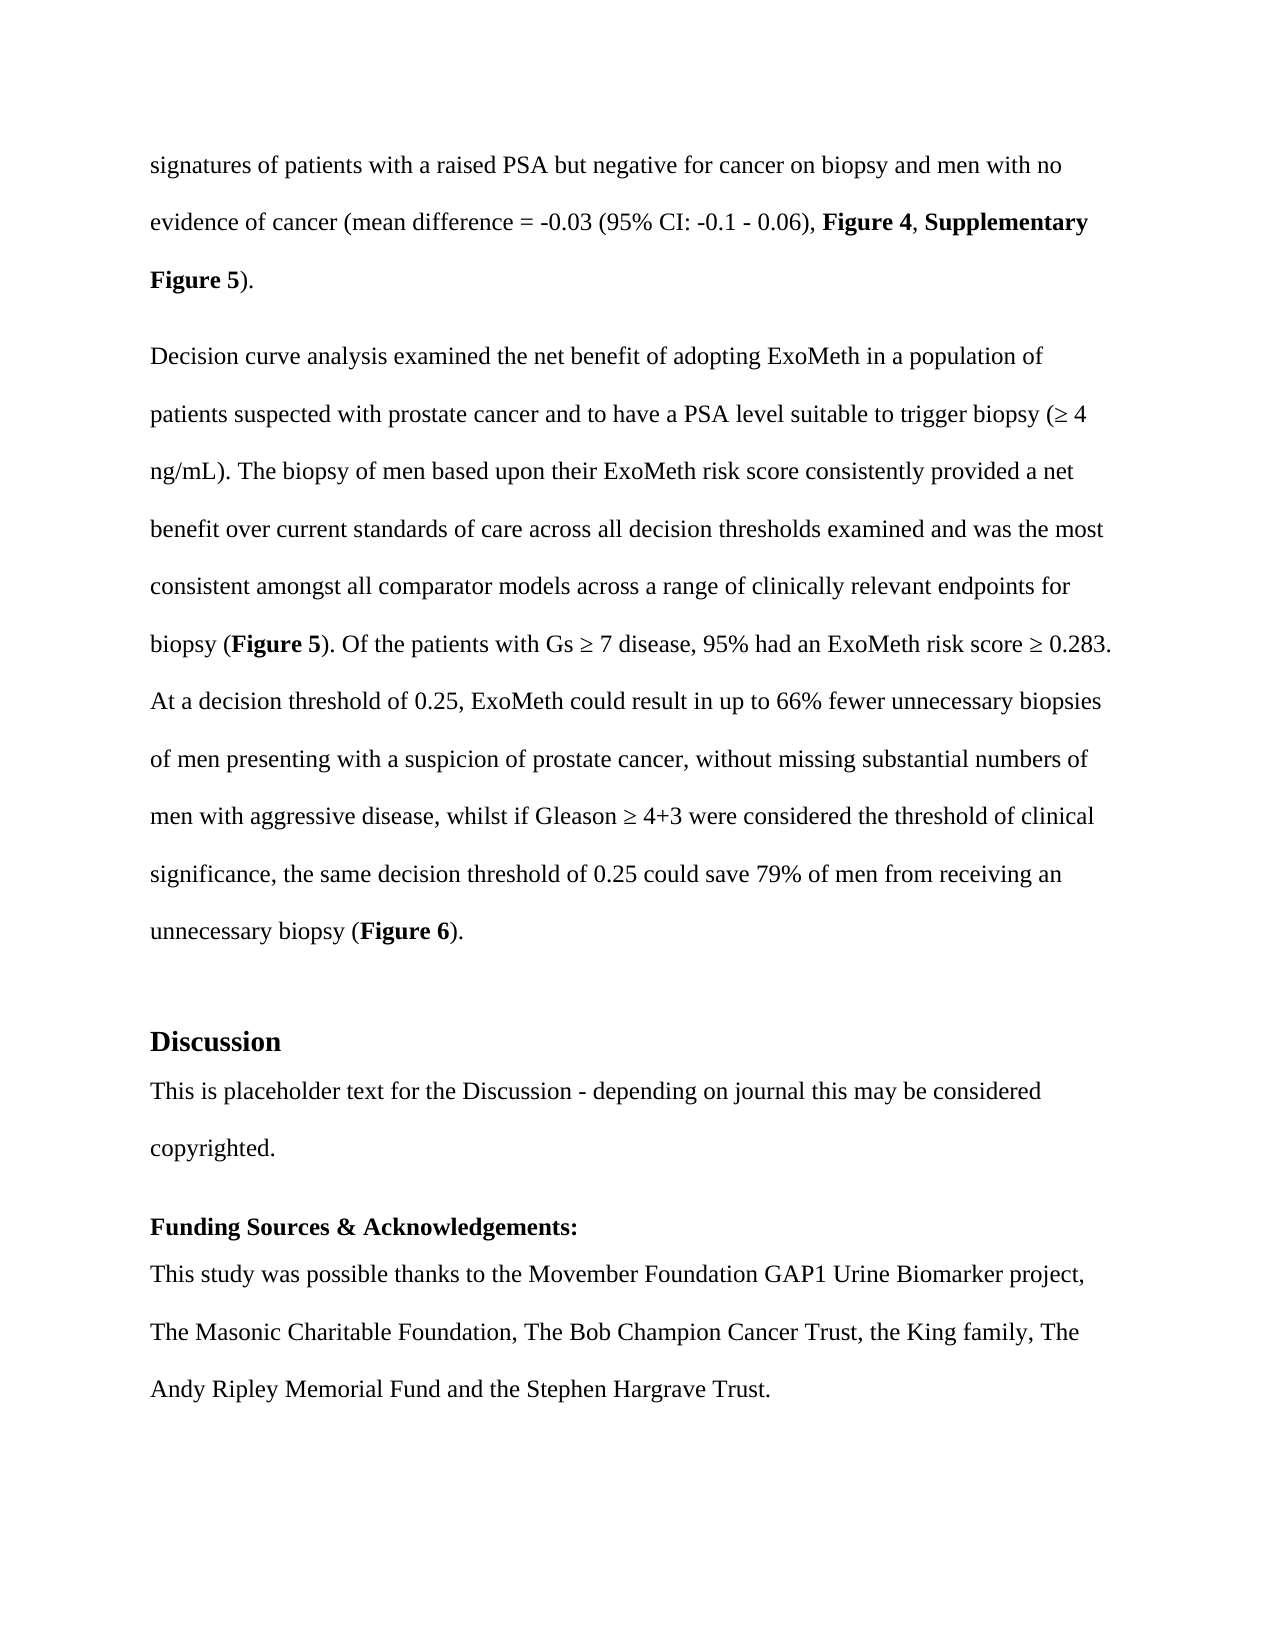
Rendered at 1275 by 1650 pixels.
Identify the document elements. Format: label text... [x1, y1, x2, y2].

text This is placeholder text for the Discussion - depending on journal this may be considered copyrighted. [150, 1076, 1125, 1162]
text Decision curve analysis examined the net benefit of adopting ExoMeth in a population of patients suspected with prostate cancer and to have a PSA level suitable to trigger biopsy (≥ 4 ng/mL). The biopsy of men based upon their ExoMeth risk score consistently provided a net benefit over current standards of care across all decision thresholds examined and was the most consistent amongst all comparator models across a range of clinically relevant endpoints for biopsy (Figure 5). Of the patients with Gs ≥ 7 disease, 95% had an ExoMeth risk score ≥ 0.283. At a decision threshold of 0.25, ExoMeth could result in up to 66% fewer unnecessary biopsies of men presenting with a suspicion of prostate cancer, without missing substantial numbers of men with aggressive disease, whilst if Gleason ≥ 4+3 were considered the threshold of clinical significance, the same decision threshold of 0.25 could save 79% of men from receiving an unnecessary biopsy (Figure 6). [150, 341, 1125, 945]
text This study was possible thanks to the Movember Foundation GAP1 Urine Biomarker project, The Masonic Charitable Foundation, The Bob Champion Cancer Trust, the King family, The Andy Ripley Memorial Fund and the Stephen Hargrave Trust. [150, 1259, 1125, 1403]
subtitle Discussion [150, 1024, 1125, 1057]
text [150, 150, 1125, 294]
subtitle Funding Sources & Acknowledgements: [150, 1212, 1125, 1241]
